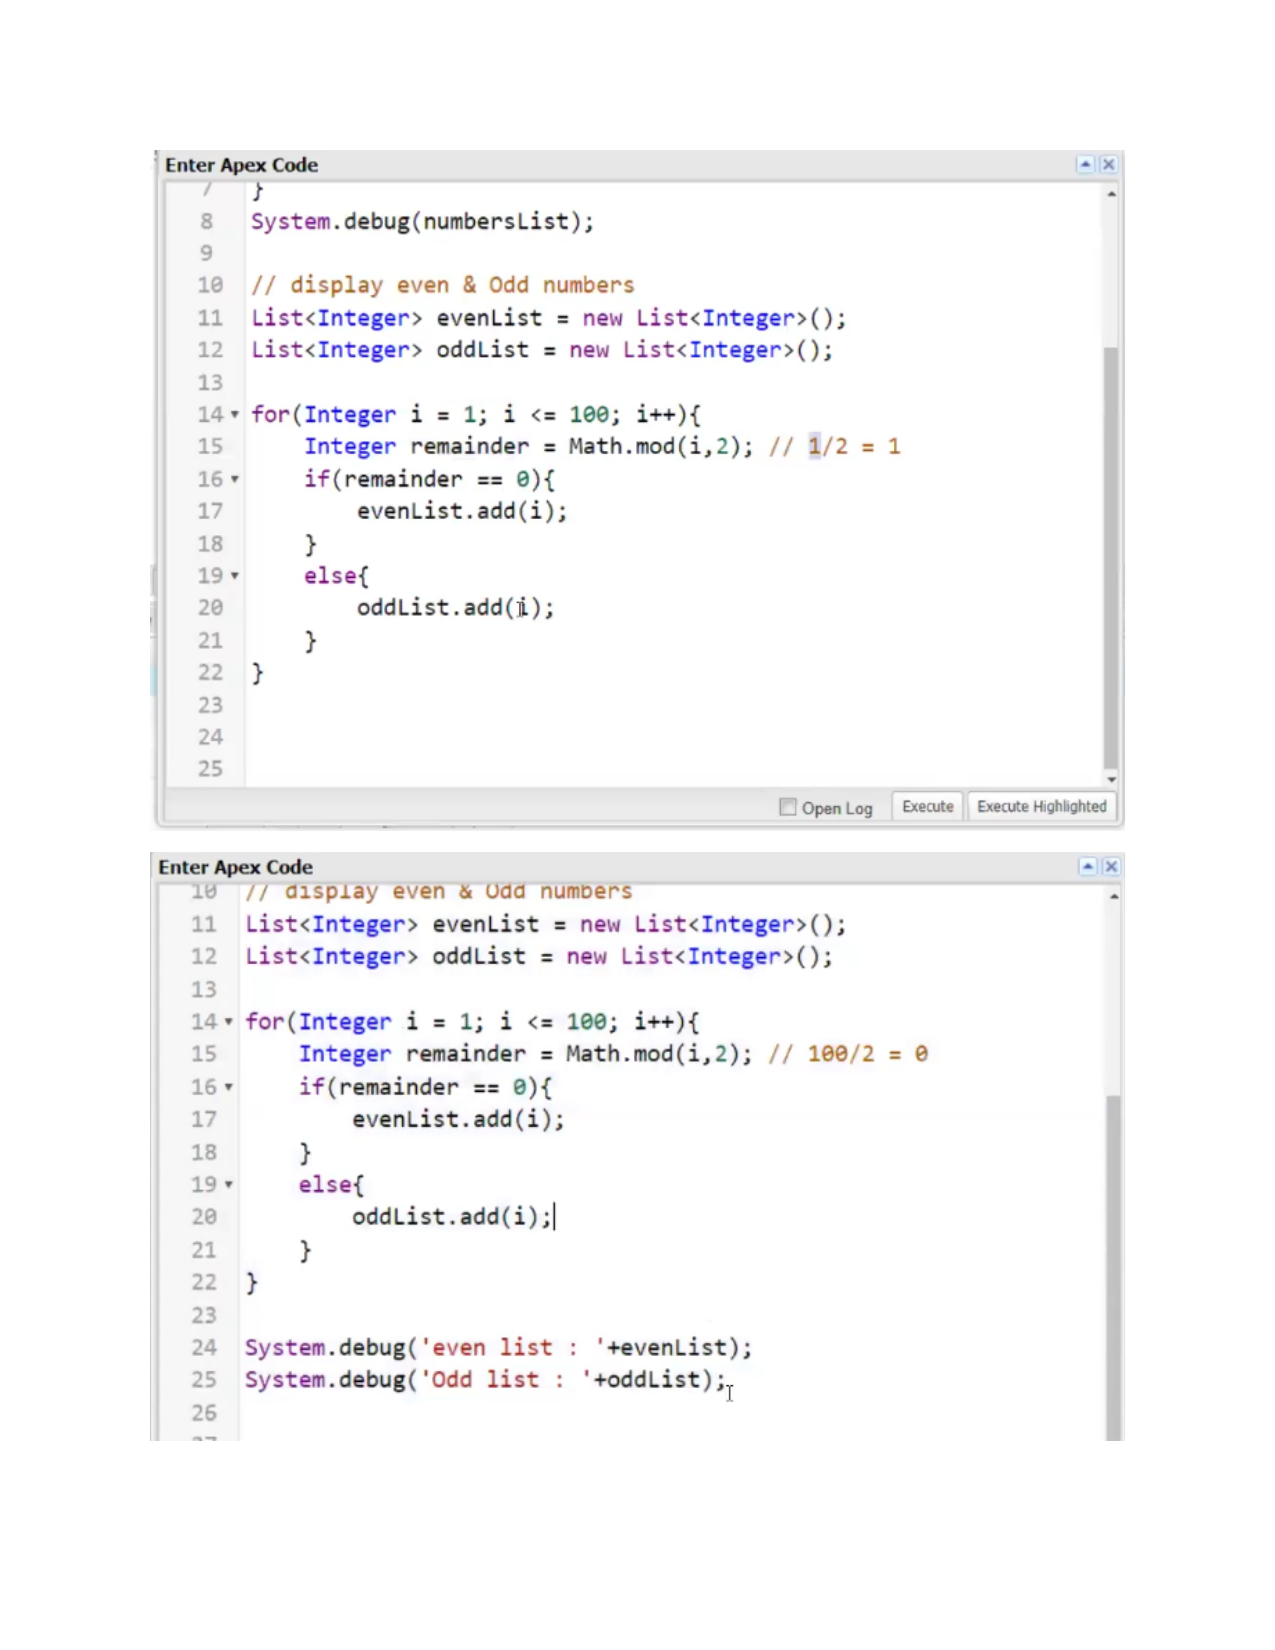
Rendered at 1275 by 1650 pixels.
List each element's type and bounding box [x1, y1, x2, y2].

picture [150, 150, 1125, 831]
picture [150, 852, 1125, 1441]
